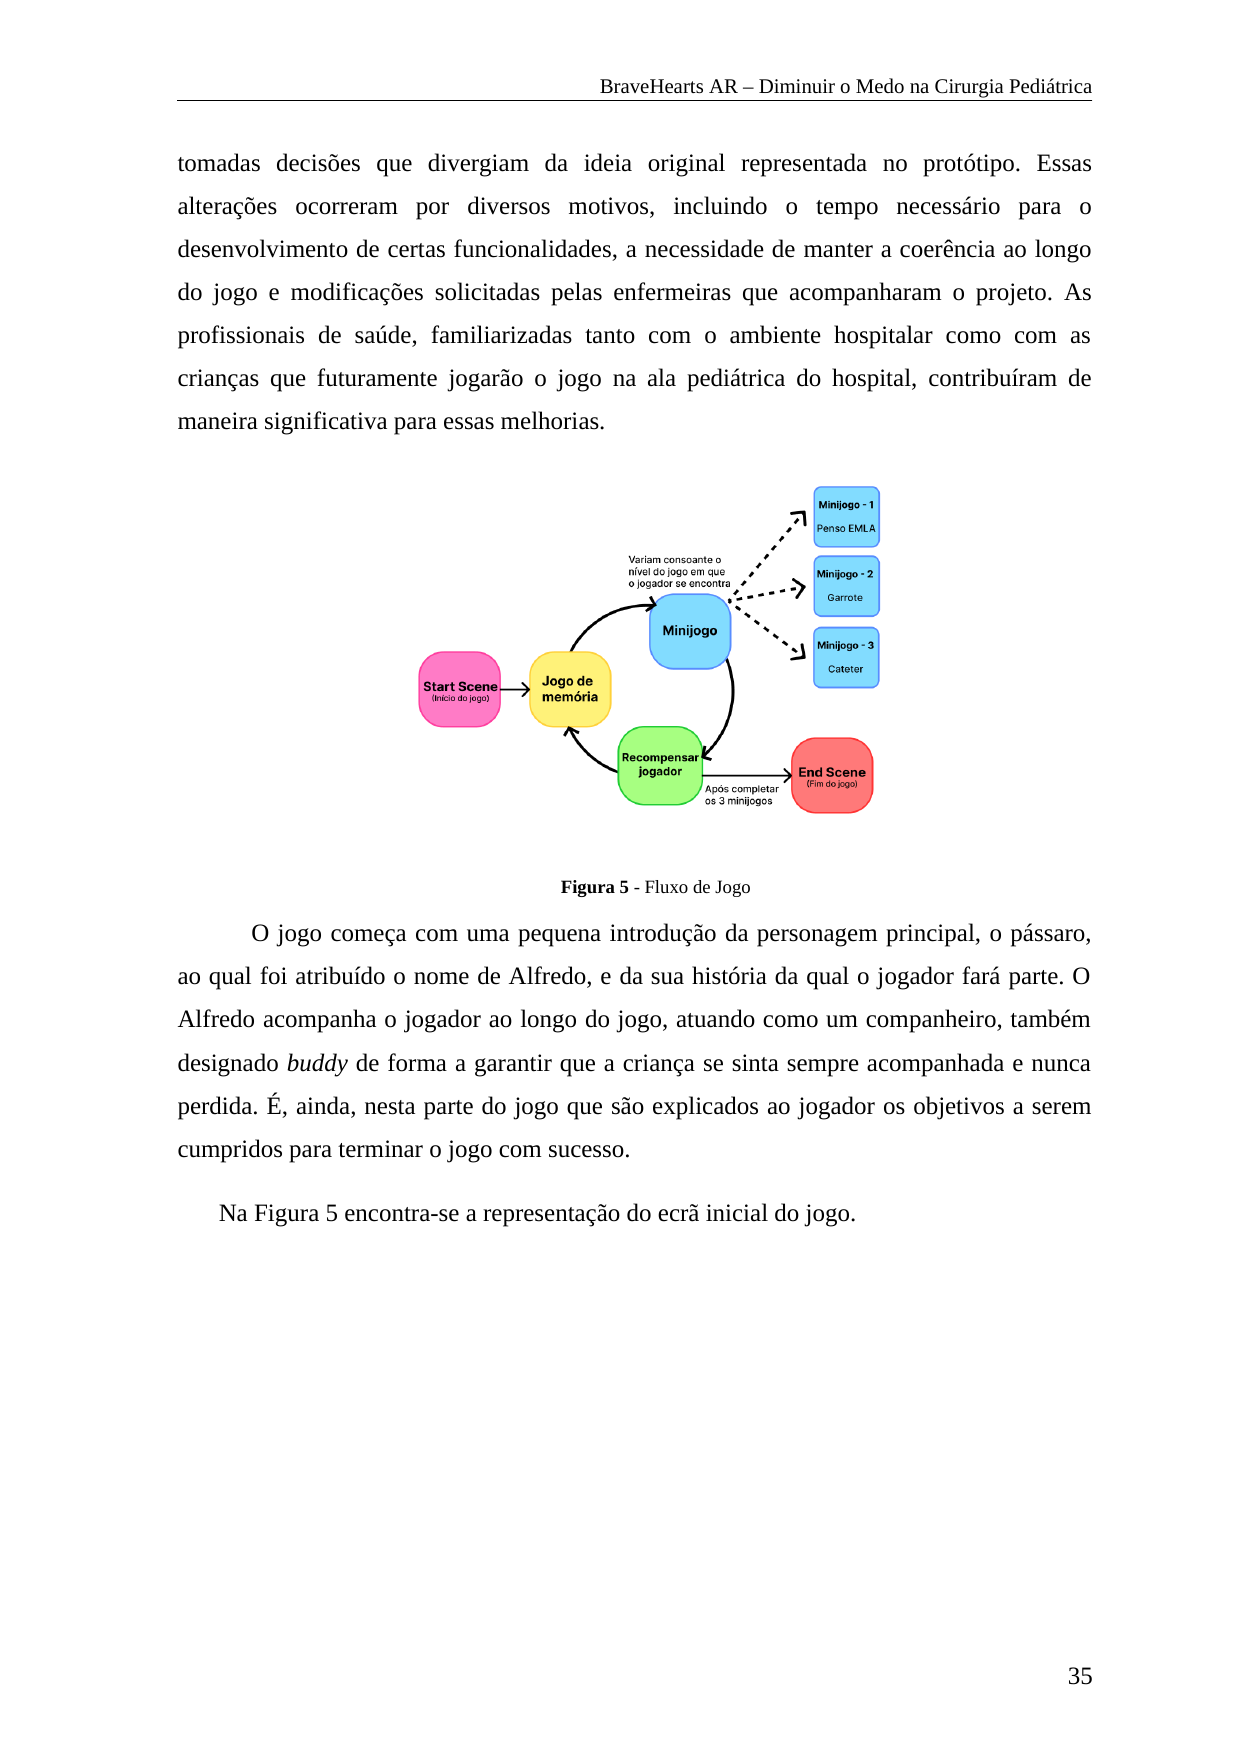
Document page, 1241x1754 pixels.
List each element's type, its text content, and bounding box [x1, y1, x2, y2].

text Figura 5 - Fluxo de Jogo [177, 876, 1092, 897]
text O jogo começa com uma pequena introdução da personagem principal, o pássaro, ao qual foi atribuído o nome de Alfredo, e da sua história da qual o jogador fará parte. O Alfredo acompanha o jogador ao longo do jogo, atuando como um companheiro, também designado buddy de forma a garantir que a criança se sinta sempre acompanhada e nunca perdida. É, ainda, nesta parte do jogo que são explicados ao jogador os objetivos a serem cumpridos para terminar o jogo com sucesso. [177, 918, 1092, 1163]
picture [394, 470, 917, 841]
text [177, 148, 1092, 435]
text Na Figura 5 encontra-se a representação do ecrã inicial do jogo. [177, 1198, 1092, 1227]
